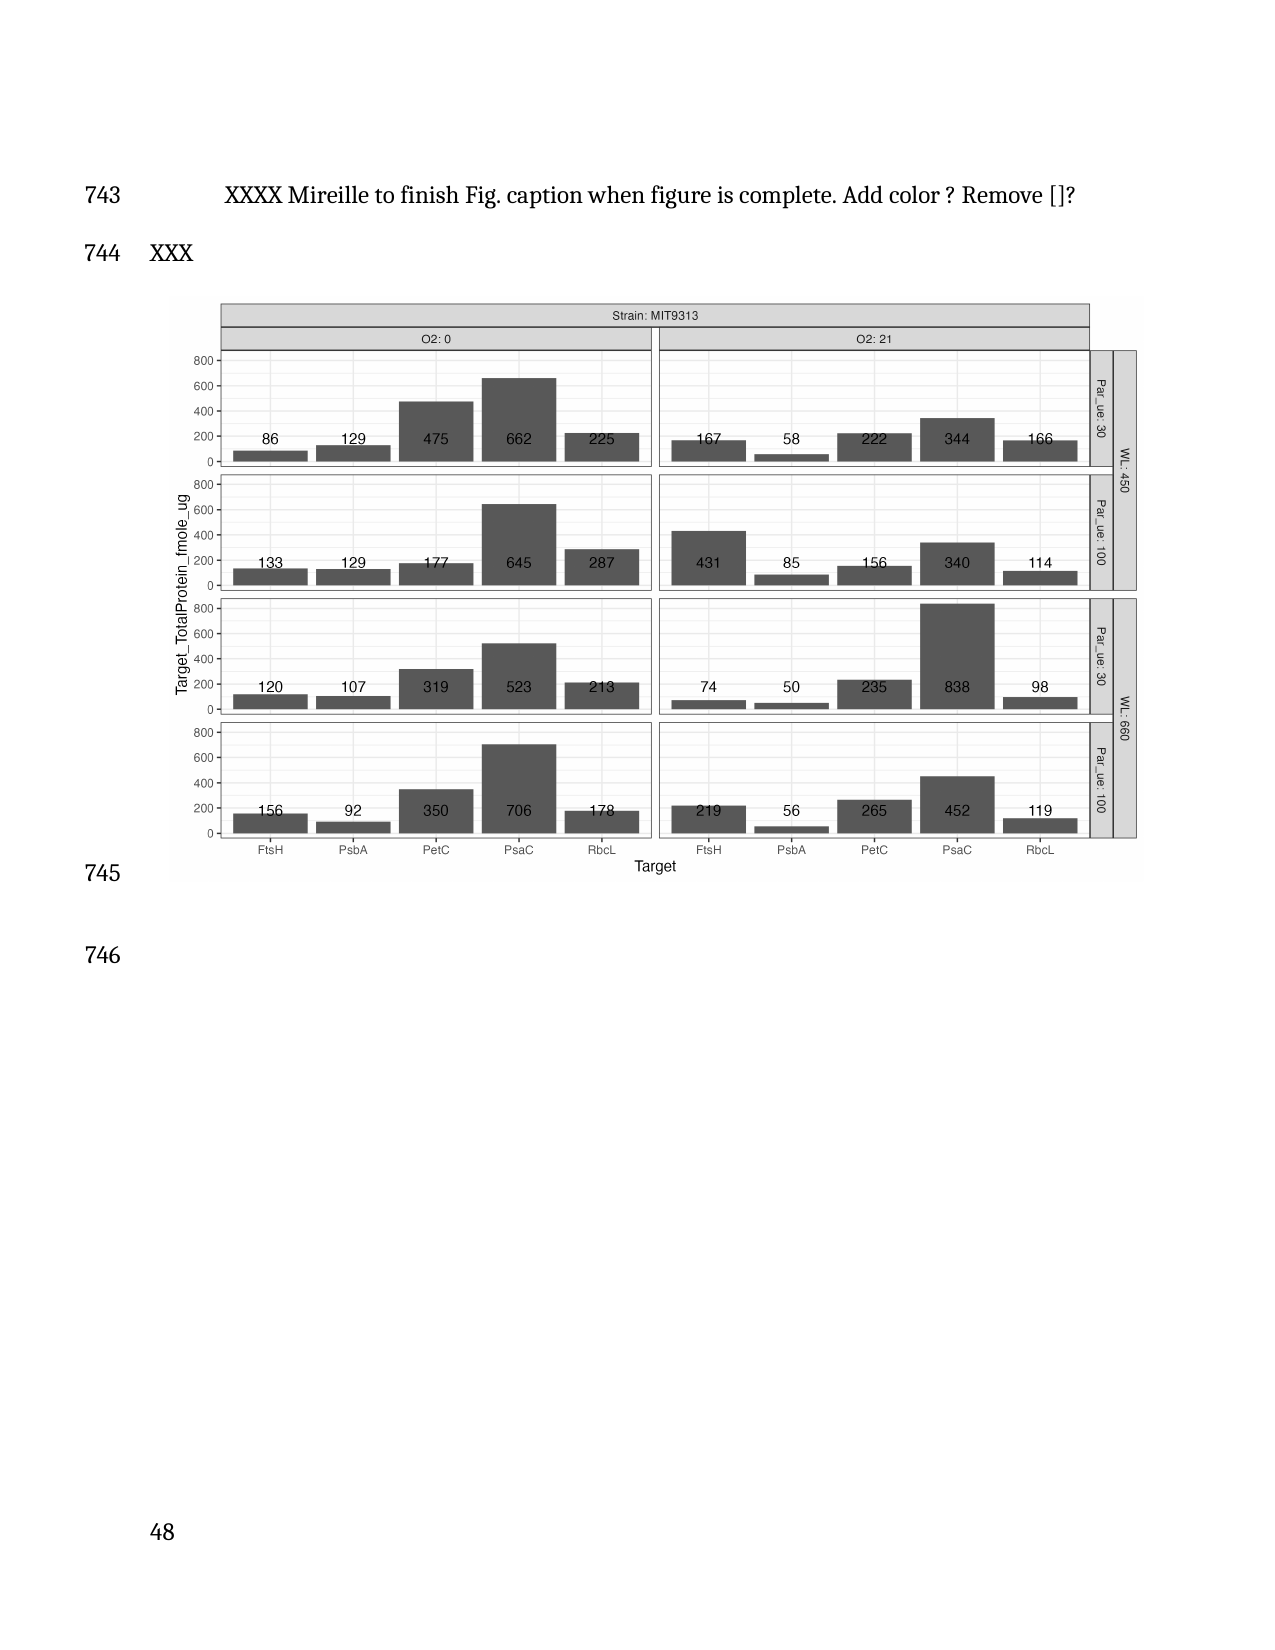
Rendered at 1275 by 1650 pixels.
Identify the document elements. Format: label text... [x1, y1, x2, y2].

picture [168, 296, 1144, 882]
